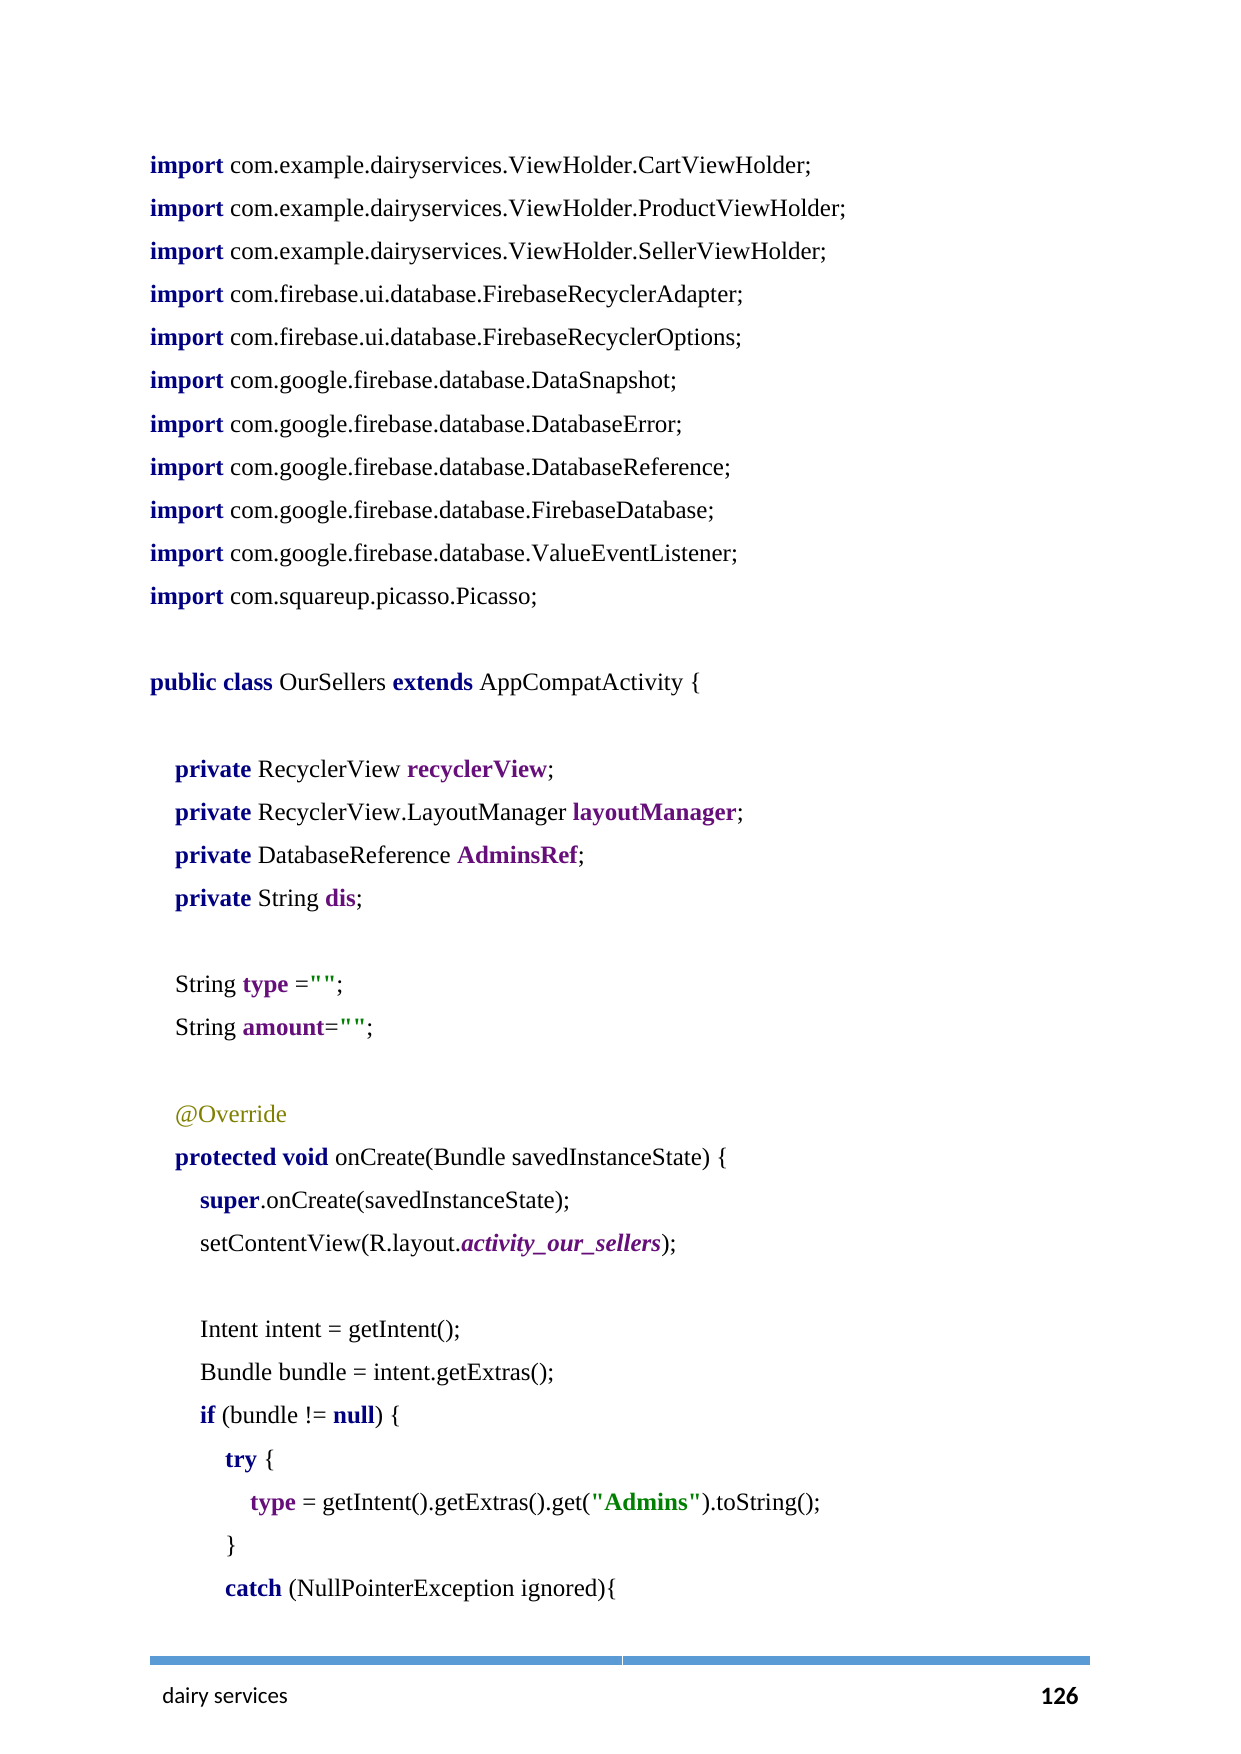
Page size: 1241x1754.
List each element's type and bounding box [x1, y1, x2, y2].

text [150, 150, 1090, 1602]
